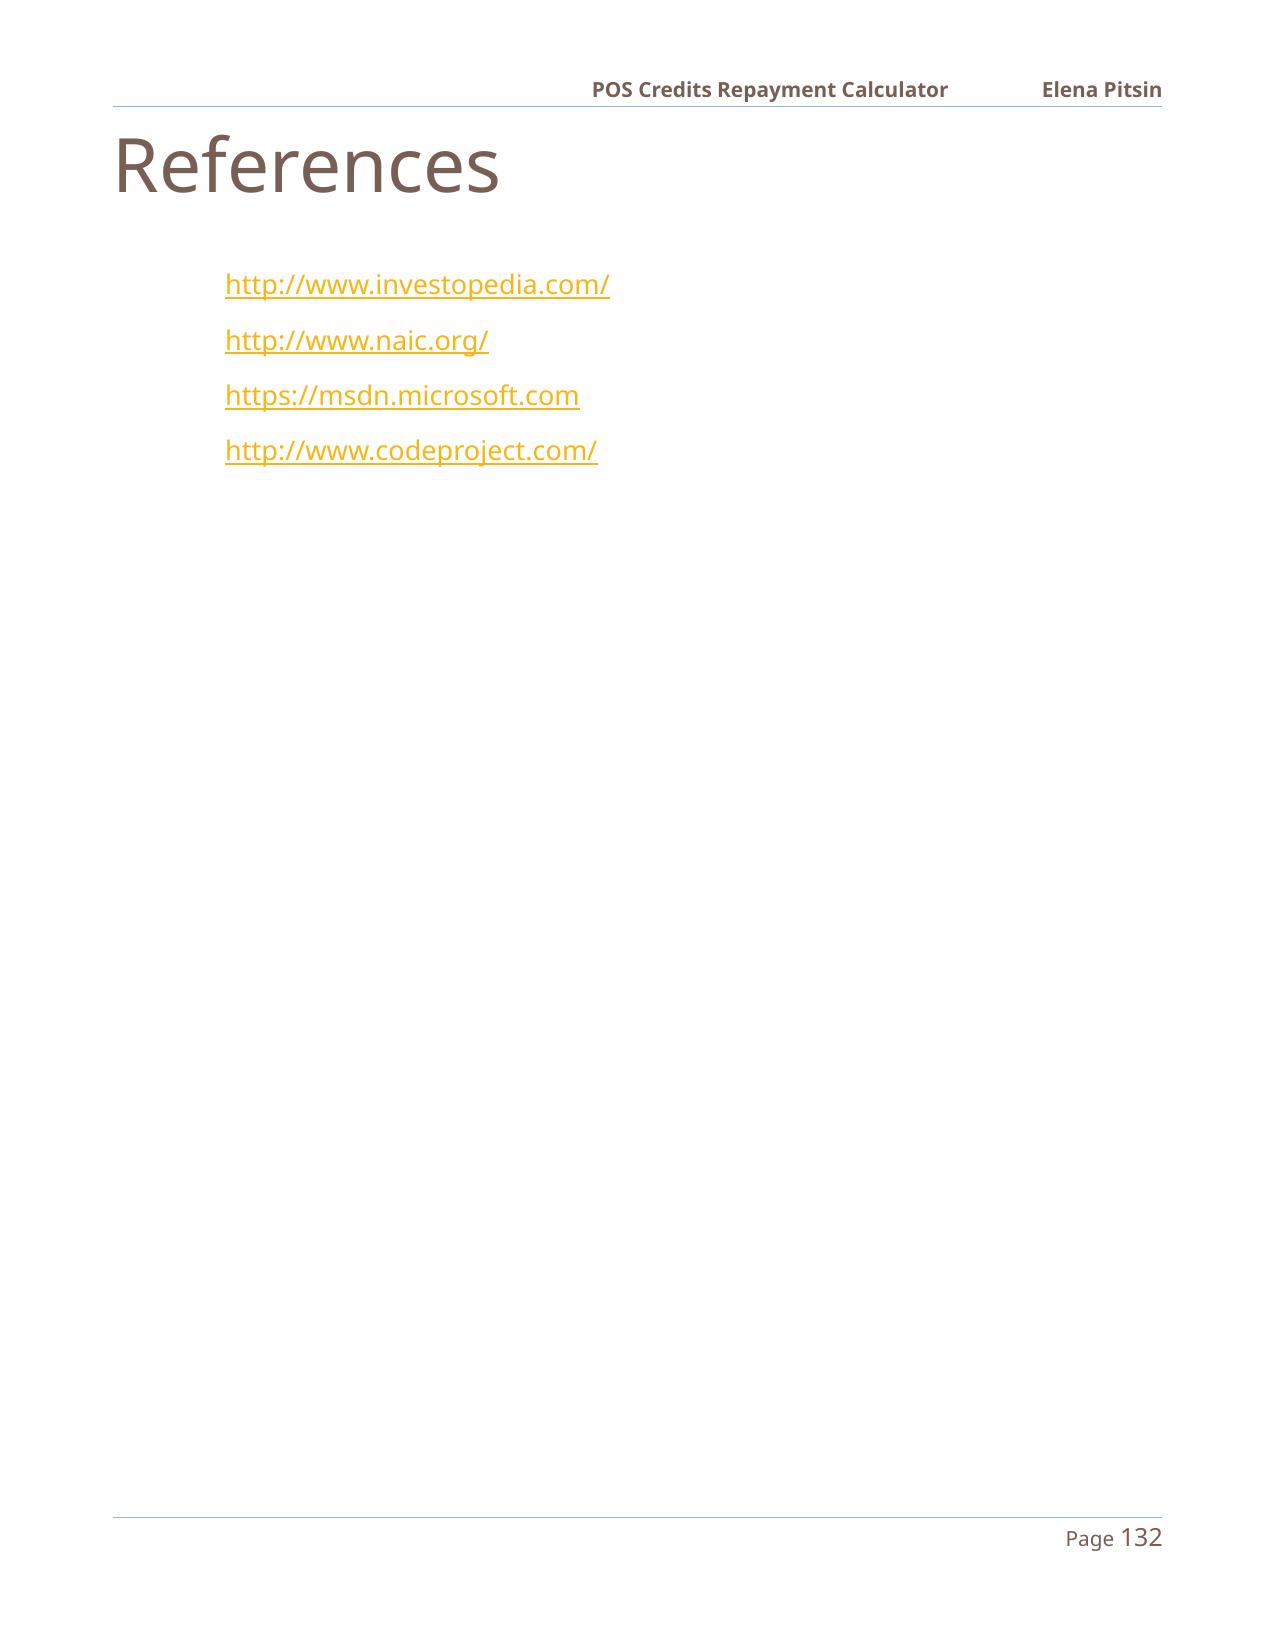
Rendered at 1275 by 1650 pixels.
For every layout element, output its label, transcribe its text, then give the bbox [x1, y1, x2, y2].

list http://www.codeproject.com/ [225, 432, 1162, 468]
list http://www.investopedia.com/ [225, 266, 1162, 303]
list https://msdn.microsoft.com [225, 376, 1162, 413]
list http://www.naic.org/ [225, 321, 1162, 358]
title References [112, 112, 1162, 215]
